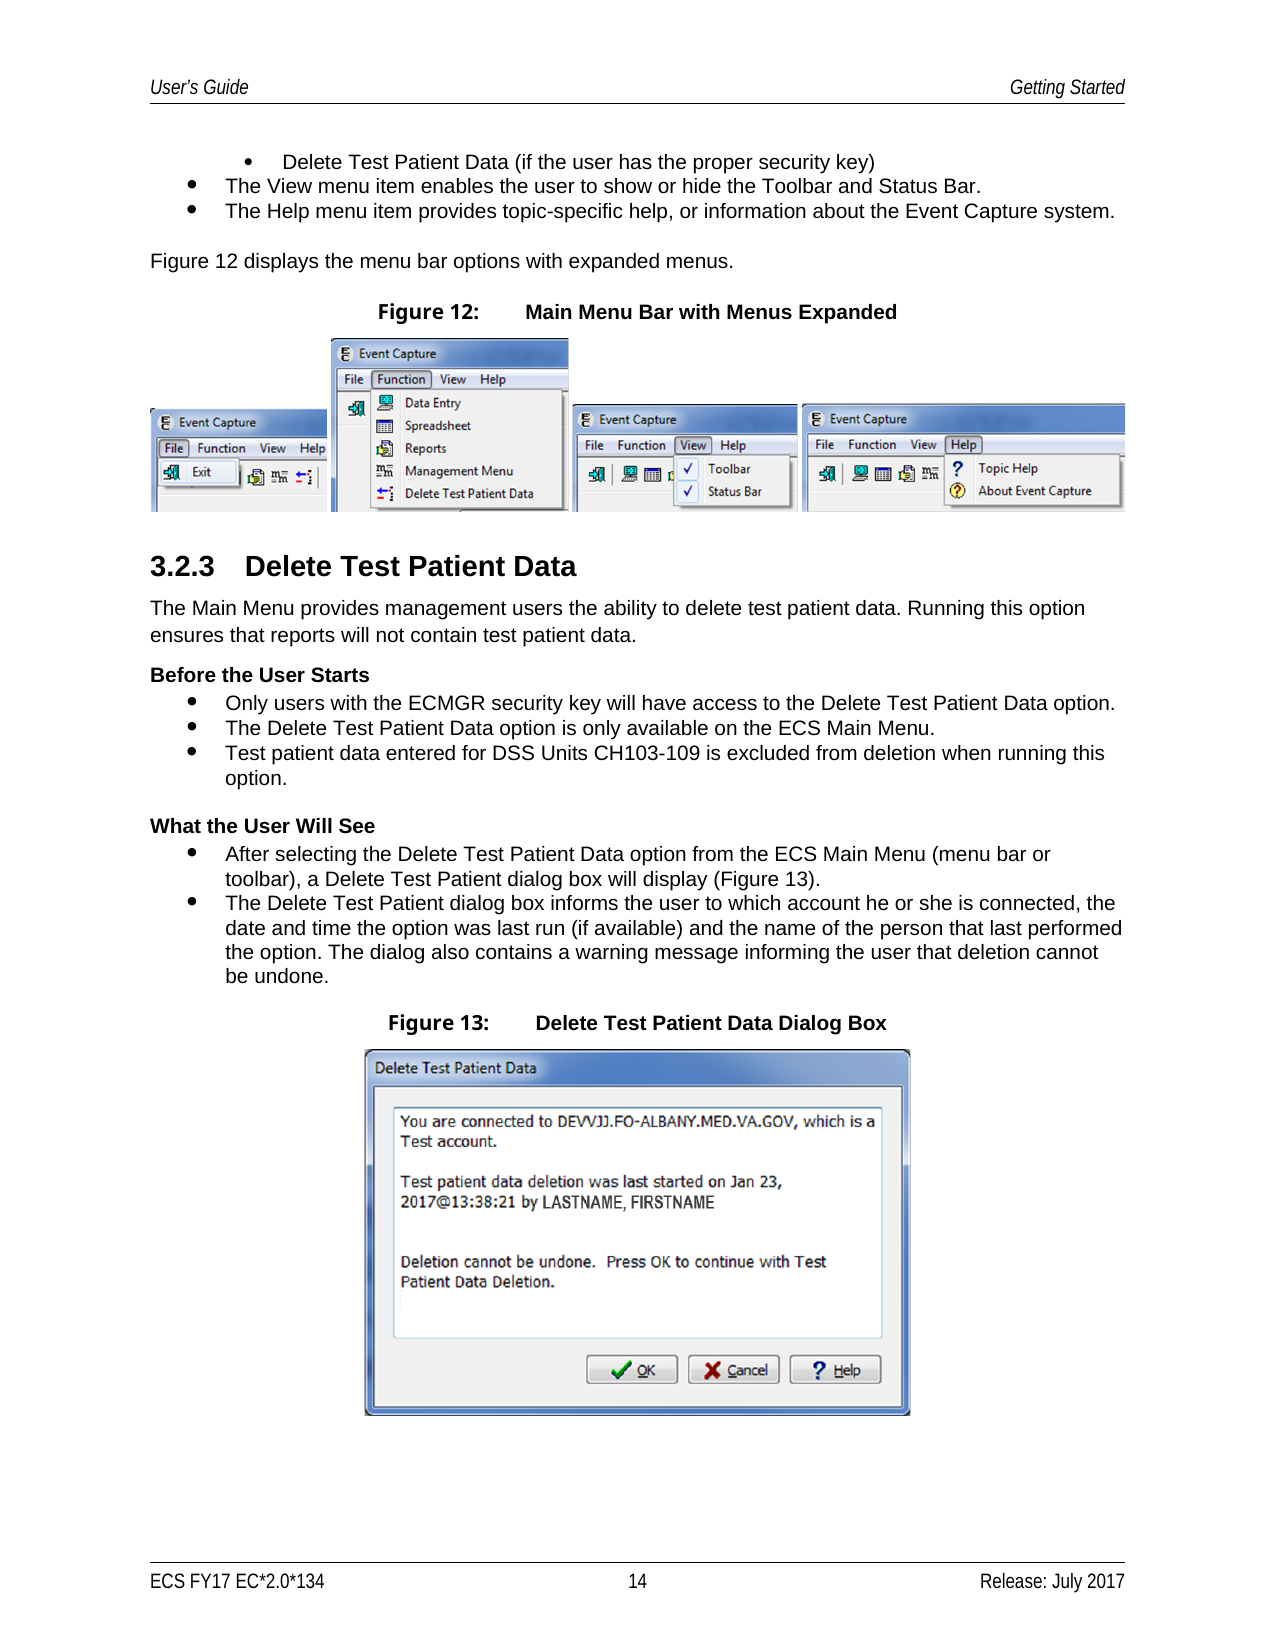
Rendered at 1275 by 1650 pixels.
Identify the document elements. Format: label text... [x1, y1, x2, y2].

text Delete Test Patient Data Dialog Box [150, 1008, 1125, 1037]
text Main Menu Bar with Menus Expanded [150, 297, 1125, 326]
list The Delete Test Patient Data option is only available on the ECS Main Menu. [188, 715, 1125, 740]
list The Delete Test Patient dialog box informs the user to which account he or she is connected, the date and time the option was last run (if available) and the name of the person that last performed the option. The dialog also contains a warning message informing the user that deletion cannot be undone. [188, 891, 1125, 988]
list After selecting the Delete Test Patient Data option from the ECS Main Menu (menu bar or toolbar), a Delete Test Patient dialog box will display (Figure 13). [188, 842, 1125, 891]
picture [364, 1049, 911, 1416]
text Before the User Starts [150, 663, 1125, 687]
text What the User Will See [150, 814, 1125, 838]
subtitle Delete Test Patient Data [150, 549, 1125, 583]
list Delete Test Patient Data (if the user has the proper security key) [244, 150, 1125, 174]
list The View menu item enables the user to show or hide the Toolbar and Status Bar. [188, 174, 1125, 199]
list The Help menu item provides topic-specific help, or information about the Event Capture system. [187, 199, 1125, 224]
text The Main Menu provides management users the ability to delete test patient data. Running this option ensures that reports will not contain test patient data. [150, 595, 1125, 647]
text Figure 12 displays the menu bar options with expanded menus. [150, 249, 1125, 273]
picture [150, 338, 1125, 512]
list Test patient data entered for DSS Units CH103-109 is excluded from deletion when running this option. [187, 740, 1125, 789]
list Only users with the ECMGR security key will have access to the Delete Test Patient Data option. [188, 690, 1125, 715]
